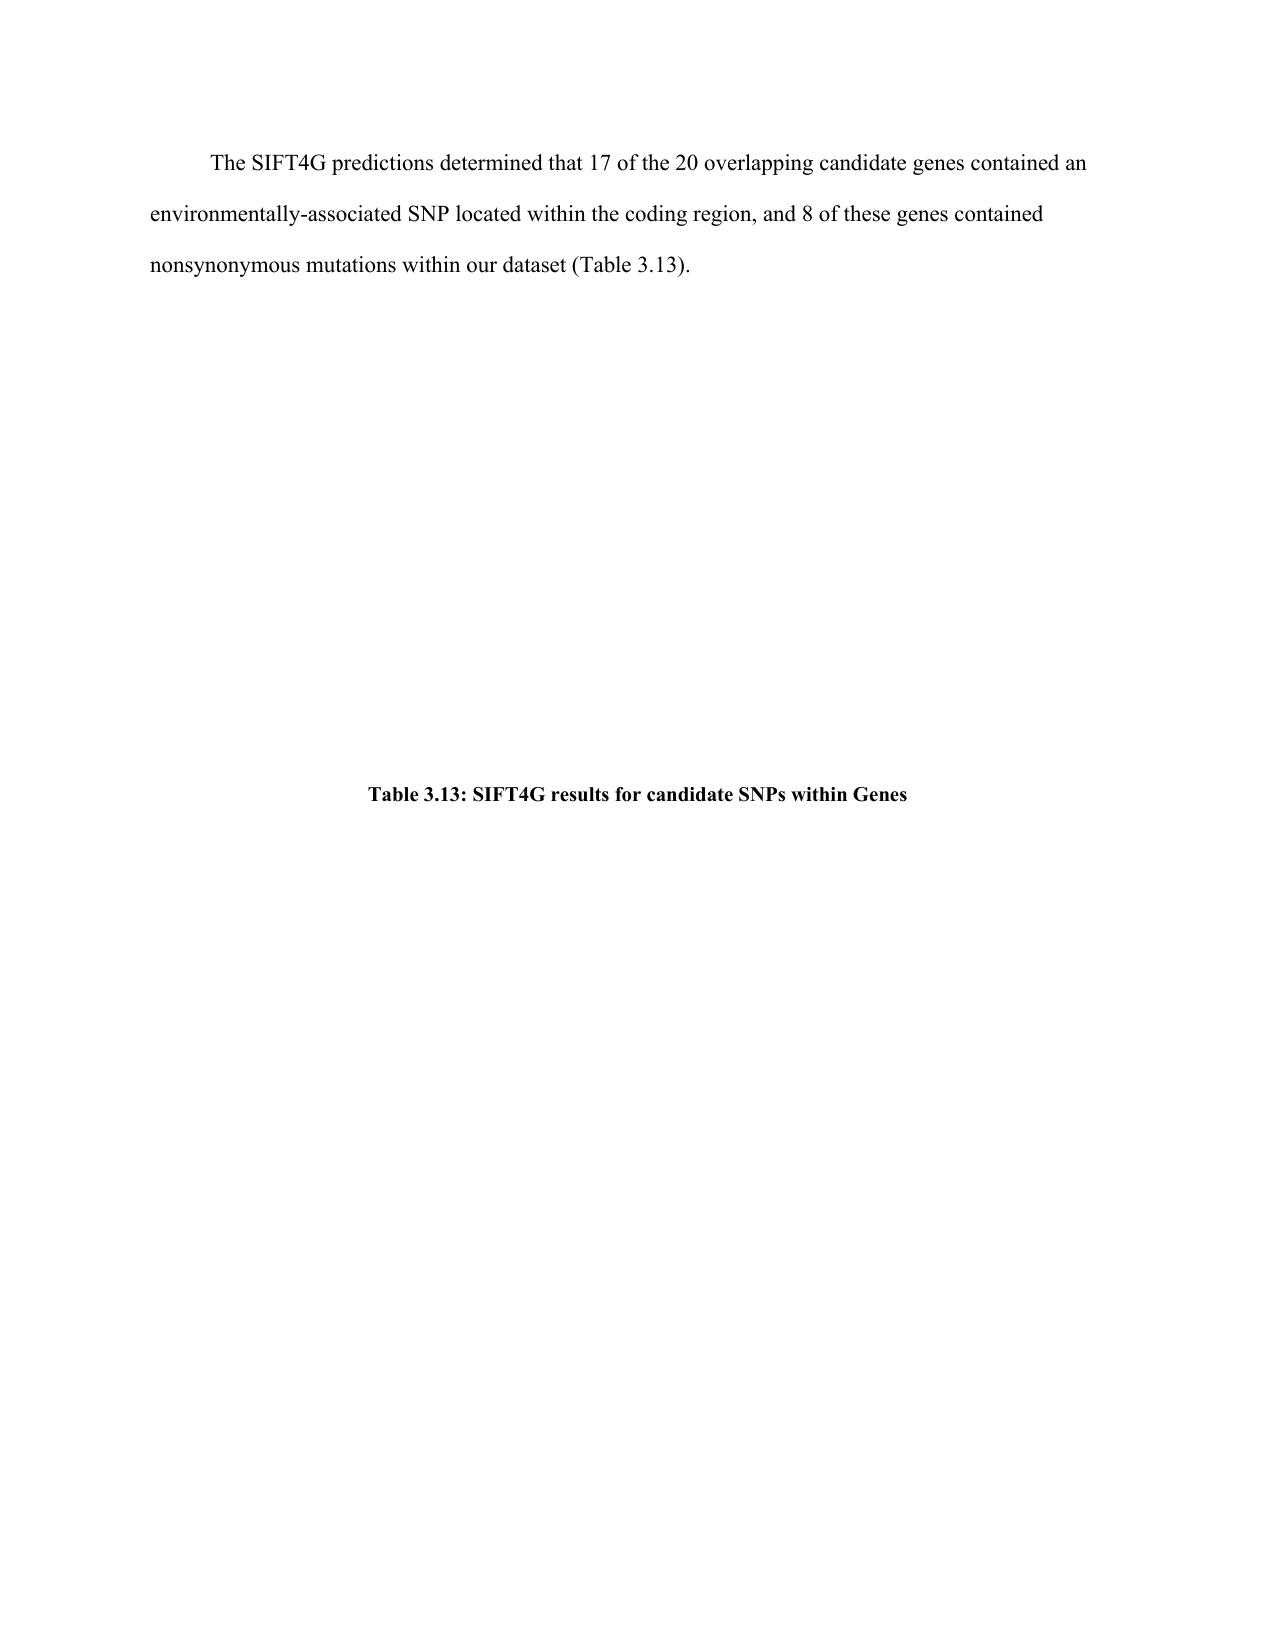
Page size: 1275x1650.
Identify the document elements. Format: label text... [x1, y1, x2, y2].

text The SIFT4G predictions determined that 17 of the 20 overlapping candidate genes contained an environmentally-associated SNP located within the coding region, and 8 of these genes contained nonsynonymous mutations within our dataset (Table 3.13). [150, 150, 1125, 277]
title Table 3.13: SIFT4G results for candidate SNPs within Genes [150, 783, 1125, 806]
